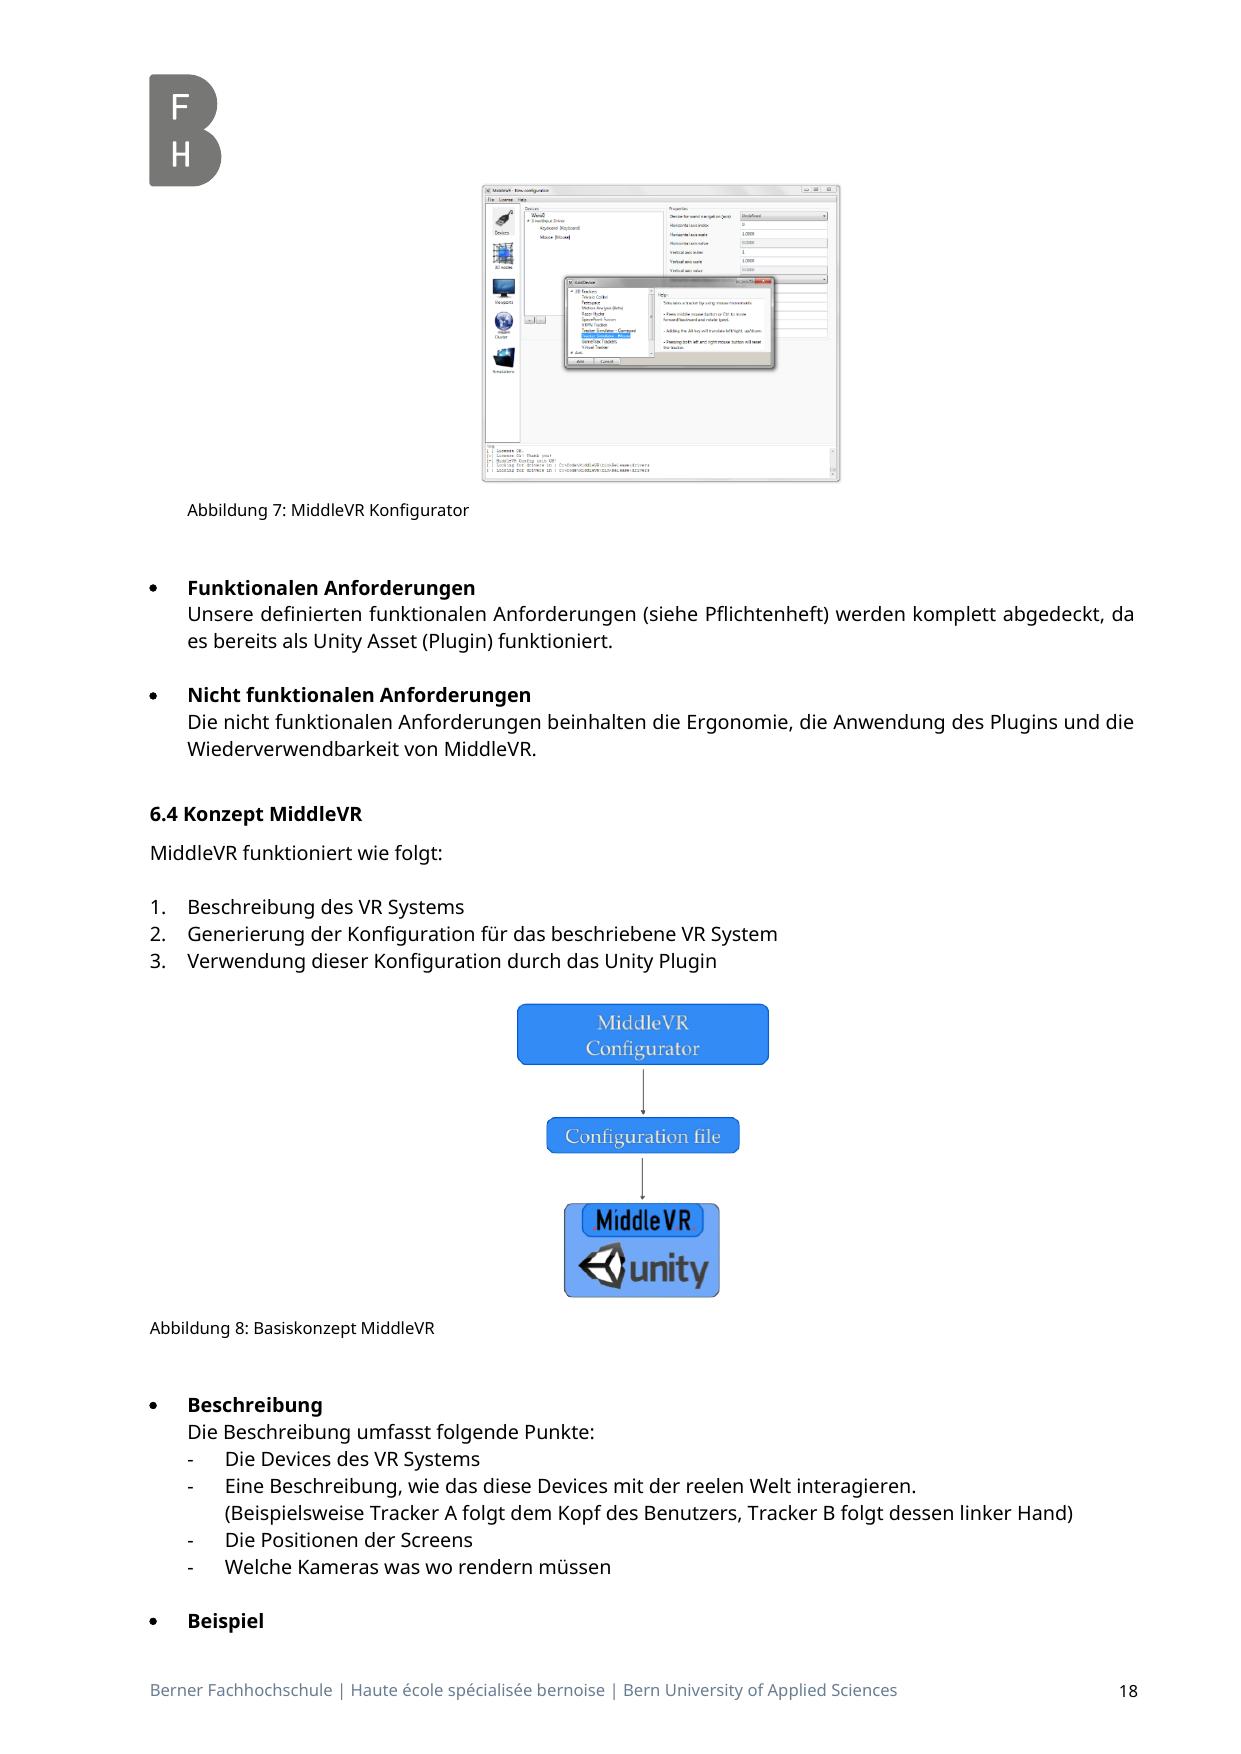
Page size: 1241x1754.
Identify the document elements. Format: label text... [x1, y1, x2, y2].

list Beschreibung des VR Systems [149, 893, 1136, 921]
picture [480, 183, 842, 484]
text Die Beschreibung umfasst folgende Punkte: [187, 1418, 1136, 1445]
list Welche Kameras was wo rendern müssen [187, 1553, 1136, 1580]
list Verwendung dieser Konfiguration durch das Unity Plugin [149, 947, 1136, 974]
list Die Devices des VR Systems [187, 1445, 1136, 1472]
text Abbildung 7: MiddleVR Konfigurator [187, 496, 1136, 522]
list (Beispielsweise Tracker A folgt dem Kopf des Benutzers, Tracker B folgt dessen linker Hand) [224, 1499, 1136, 1526]
picture [512, 1001, 774, 1302]
text MiddleVR funktioniert wie folgt: [149, 839, 1136, 867]
text Die nicht funktionalen Anforderungen beinhalten die Ergonomie, die Anwendung des Plugins und die Wiederverwendbarkeit von MiddleVR. [187, 709, 1136, 763]
list Funktionalen Anforderungen [149, 574, 1136, 601]
list Eine Beschreibung, wie das diese Devices mit der reelen Welt interagieren. [187, 1472, 1136, 1499]
subtitle Konzept MiddleVR [149, 800, 1136, 827]
list Die Positionen der Screens [187, 1526, 1136, 1553]
text Abbildung 8: Basiskonzept MiddleVR [149, 1314, 1136, 1339]
list Beschreibung [149, 1391, 1136, 1418]
text Unsere definierten funktionalen Anforderungen (siehe Pflichtenheft) werden komplett abgedeckt, da es bereits als Unity Asset (Plugin) funktioniert. [187, 601, 1136, 655]
list Nicht funktionalen Anforderungen [149, 682, 1136, 709]
list Beispiel [149, 1607, 1136, 1634]
list Generierung der Konfiguration für das beschriebene VR System [149, 921, 1136, 947]
